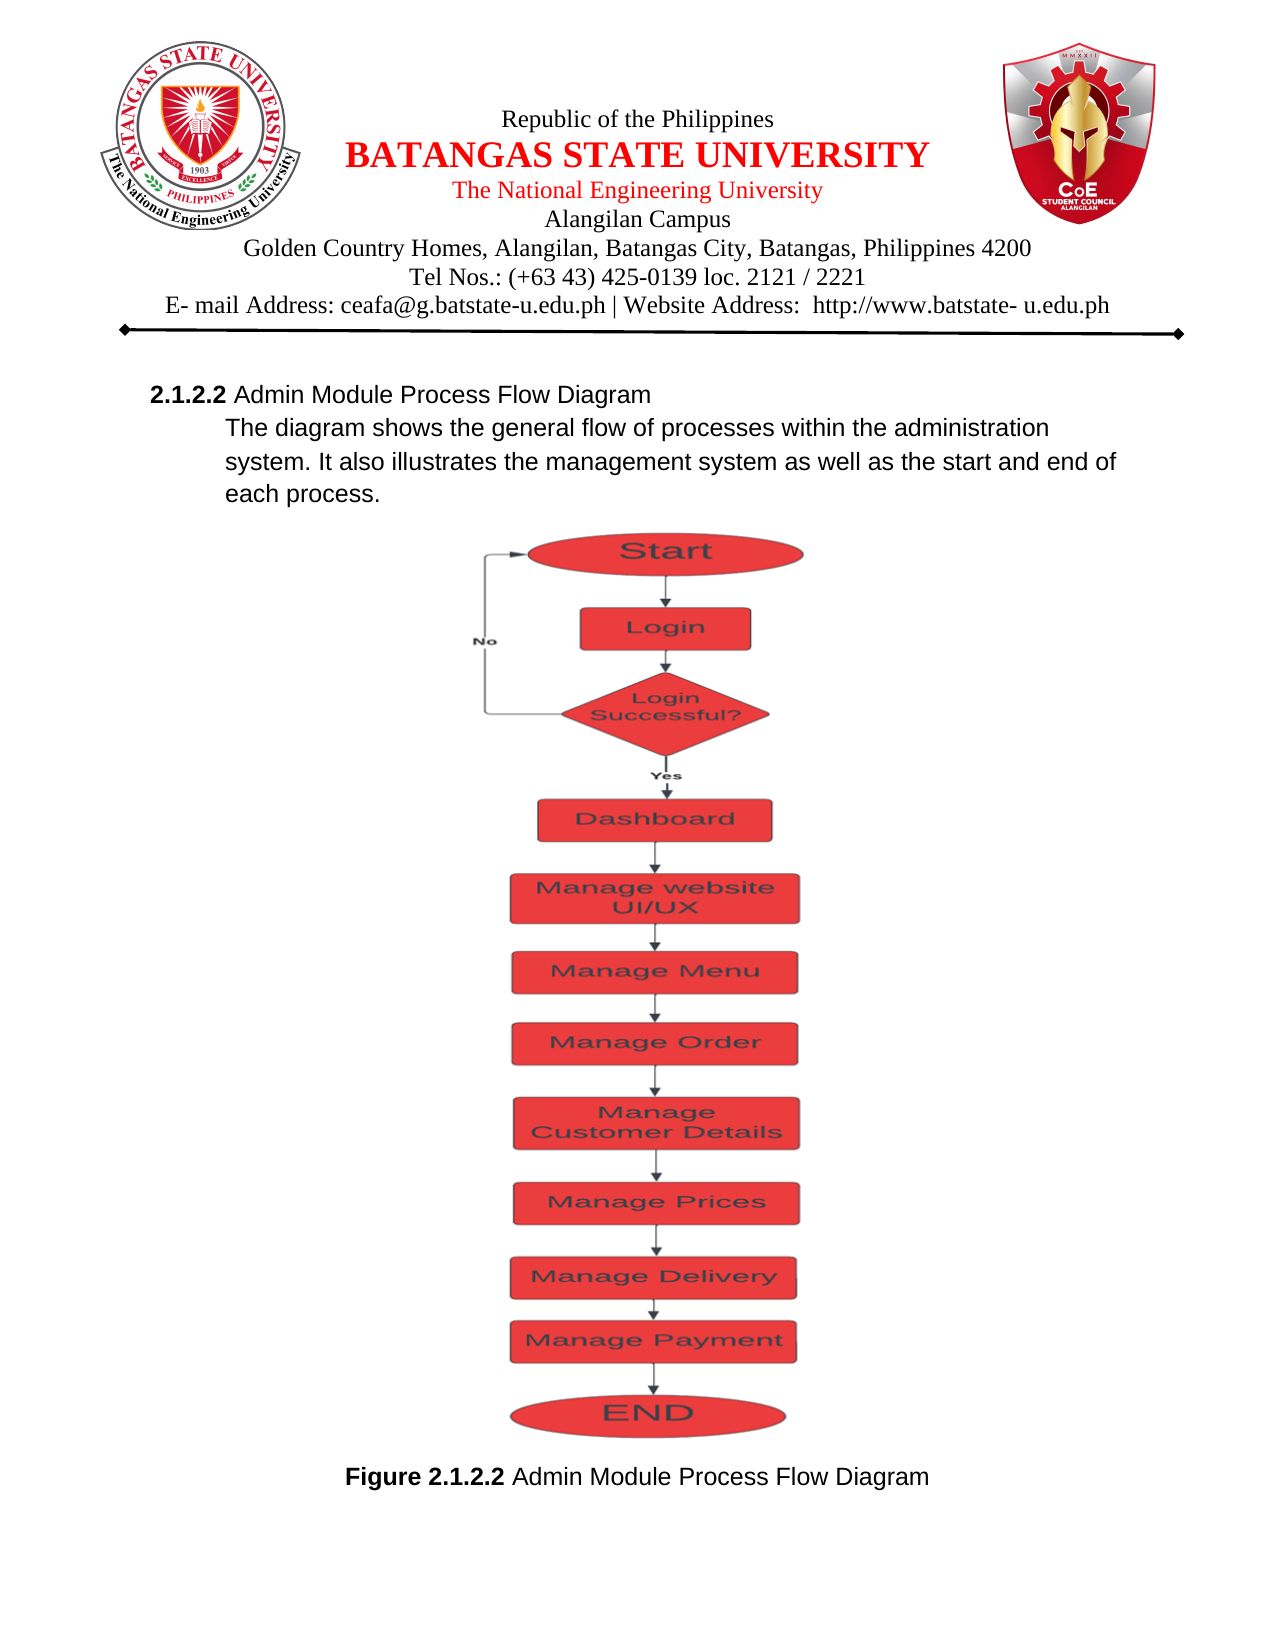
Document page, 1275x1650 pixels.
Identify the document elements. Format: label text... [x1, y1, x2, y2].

picture [430, 512, 846, 1459]
text 2.1.2.2 Admin Module Process Flow Diagram [150, 380, 1125, 409]
picture [957, 12, 1204, 258]
text The diagram shows the general flow of processes within the administration system. It also illustrates the management system as well as the start and end of each process. [225, 413, 1125, 508]
text Figure 2.1.2.2 Admin Module Process Flow Diagram [150, 1462, 1125, 1491]
picture [100, 41, 301, 230]
